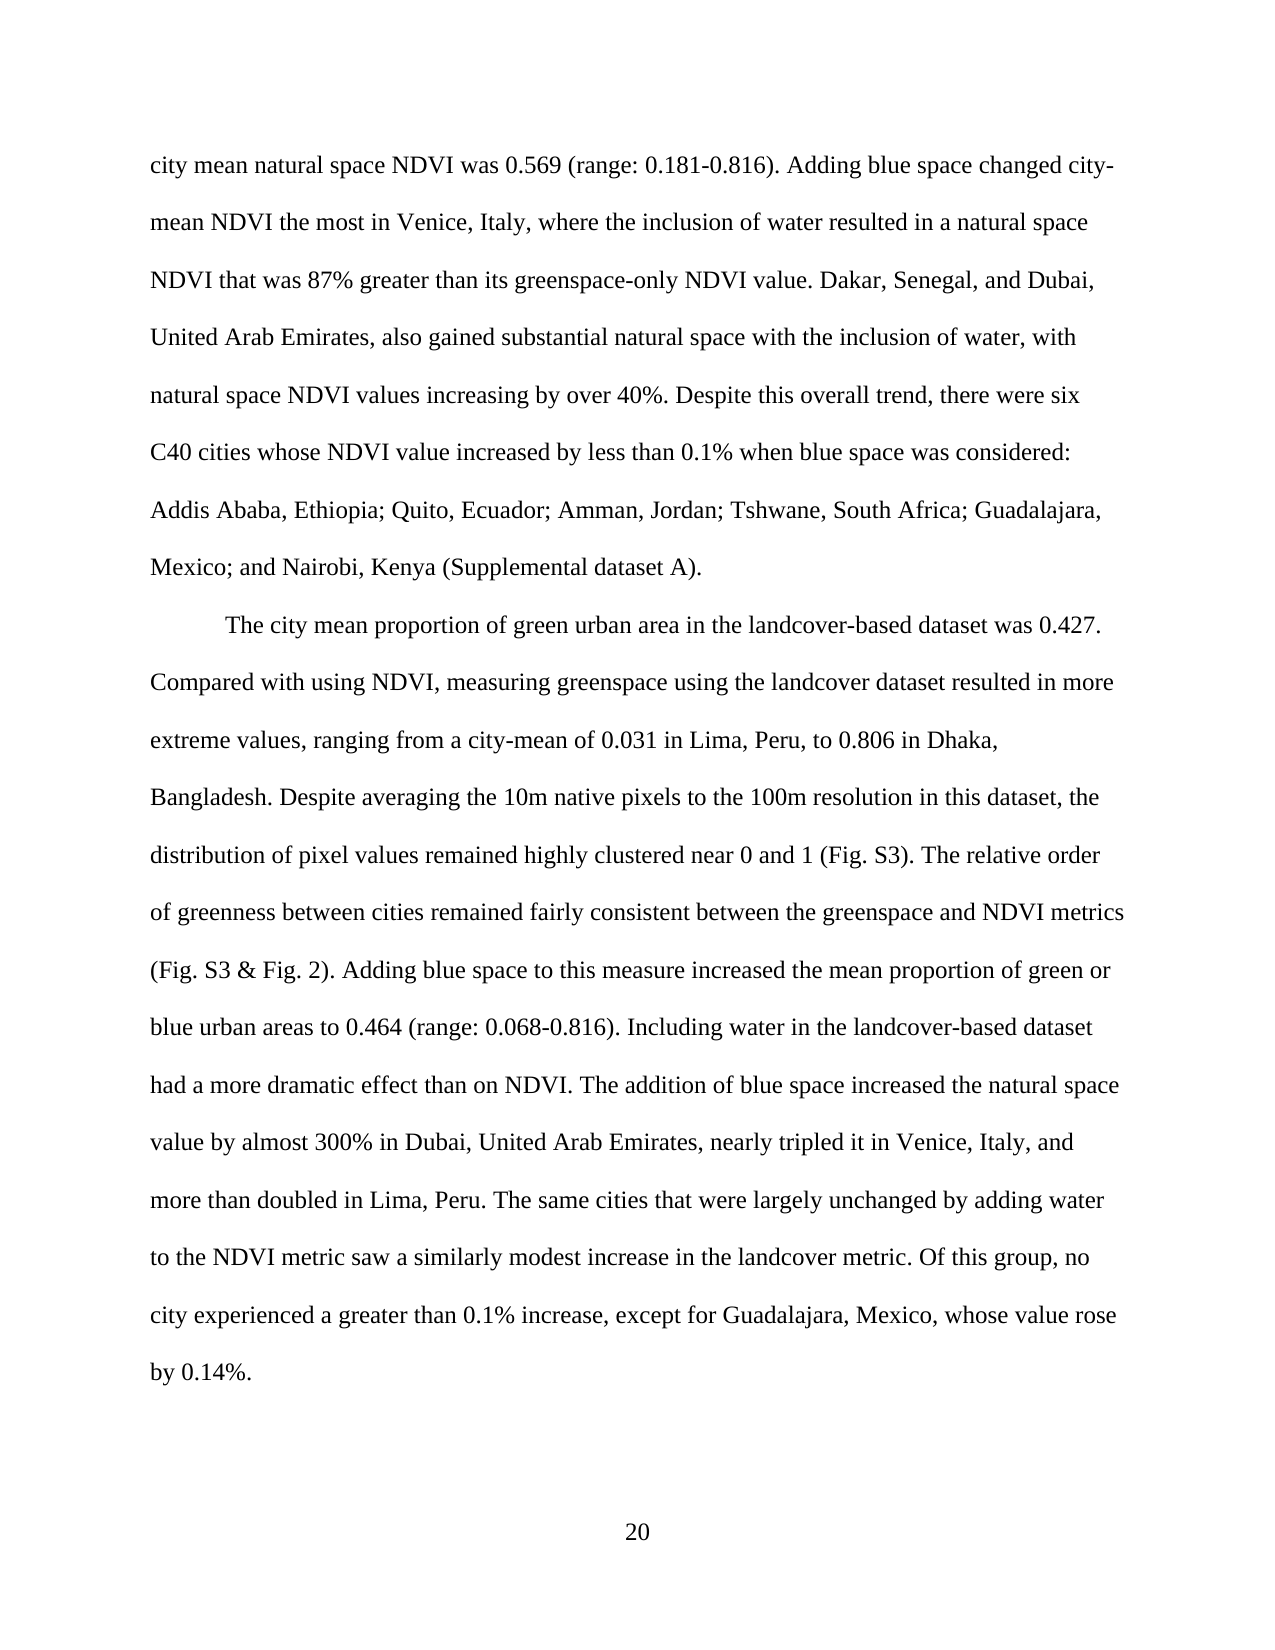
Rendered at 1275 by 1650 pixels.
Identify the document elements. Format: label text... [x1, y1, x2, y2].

text The city mean proportion of green urban area in the landcover-based dataset was 0.427. Compared with using NDVI, measuring greenspace using the landcover dataset resulted in more extreme values, ranging from a city-mean of 0.031 in Lima, Peru, to 0.806 in Dhaka, Bangladesh. Despite averaging the 10m native pixels to the 100m resolution in this dataset, the distribution of pixel values remained highly clustered near 0 and 1 (Fig. S3). The relative order of greenness between cities remained fairly consistent between the greenspace and NDVI metrics (Fig. S3 & Fig. 2). Adding blue space to this measure increased the mean proportion of green or blue urban areas to 0.464 (range: 0.068-0.816). Including water in the landcover-based dataset had a more dramatic effect than on NDVI. The addition of blue space increased the natural space value by almost 300% in Dubai, United Arab Emirates, nearly tripled it in Venice, Italy, and more than doubled in Lima, Peru. The same cities that were largely unchanged by adding water to the NDVI metric saw a similarly modest increase in the landcover metric. Of this group, no city experienced a greater than 0.1% increase, except for Guadalajara, Mexico, whose value rose by 0.14%. [150, 610, 1125, 1386]
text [150, 150, 1125, 581]
